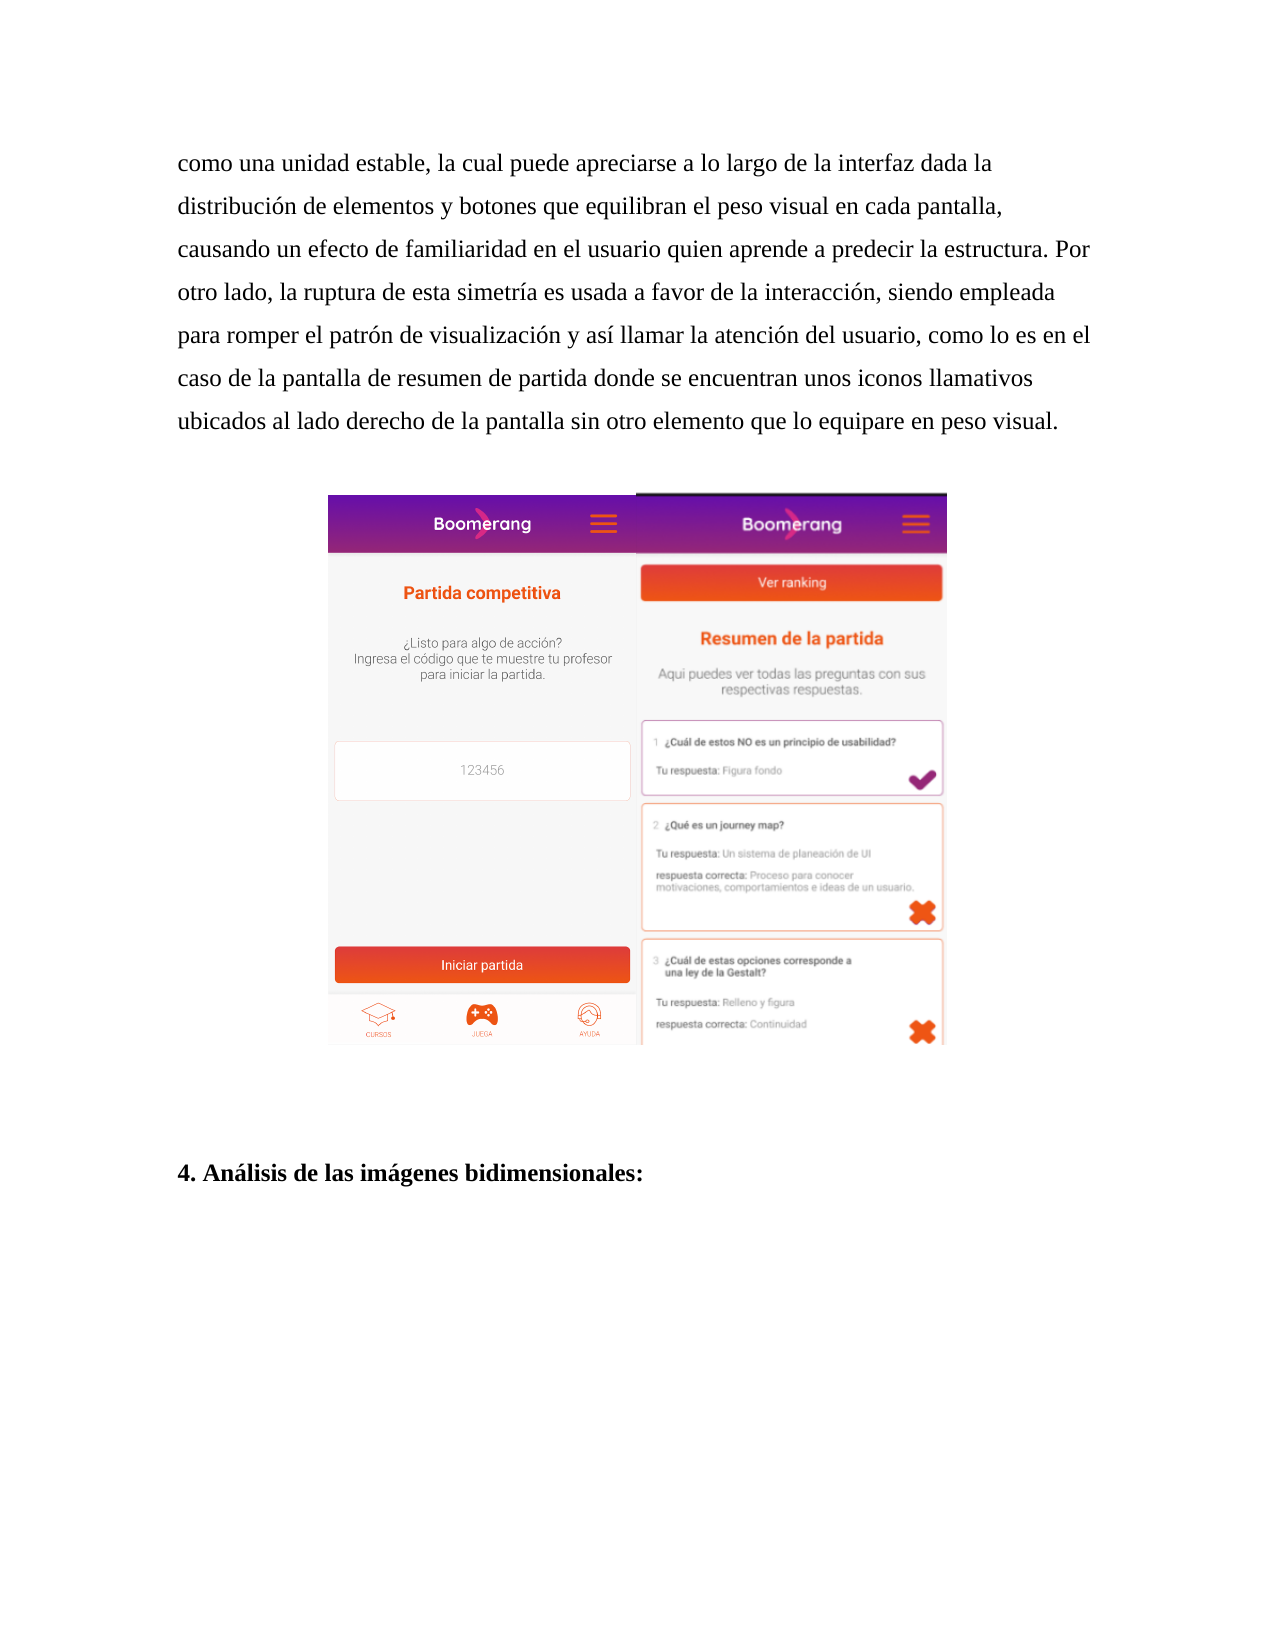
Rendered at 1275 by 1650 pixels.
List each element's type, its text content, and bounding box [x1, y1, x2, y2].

picture [328, 492, 947, 1045]
text 4. Análisis de las imágenes bidimensionales: [177, 1158, 1098, 1186]
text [177, 148, 1098, 435]
